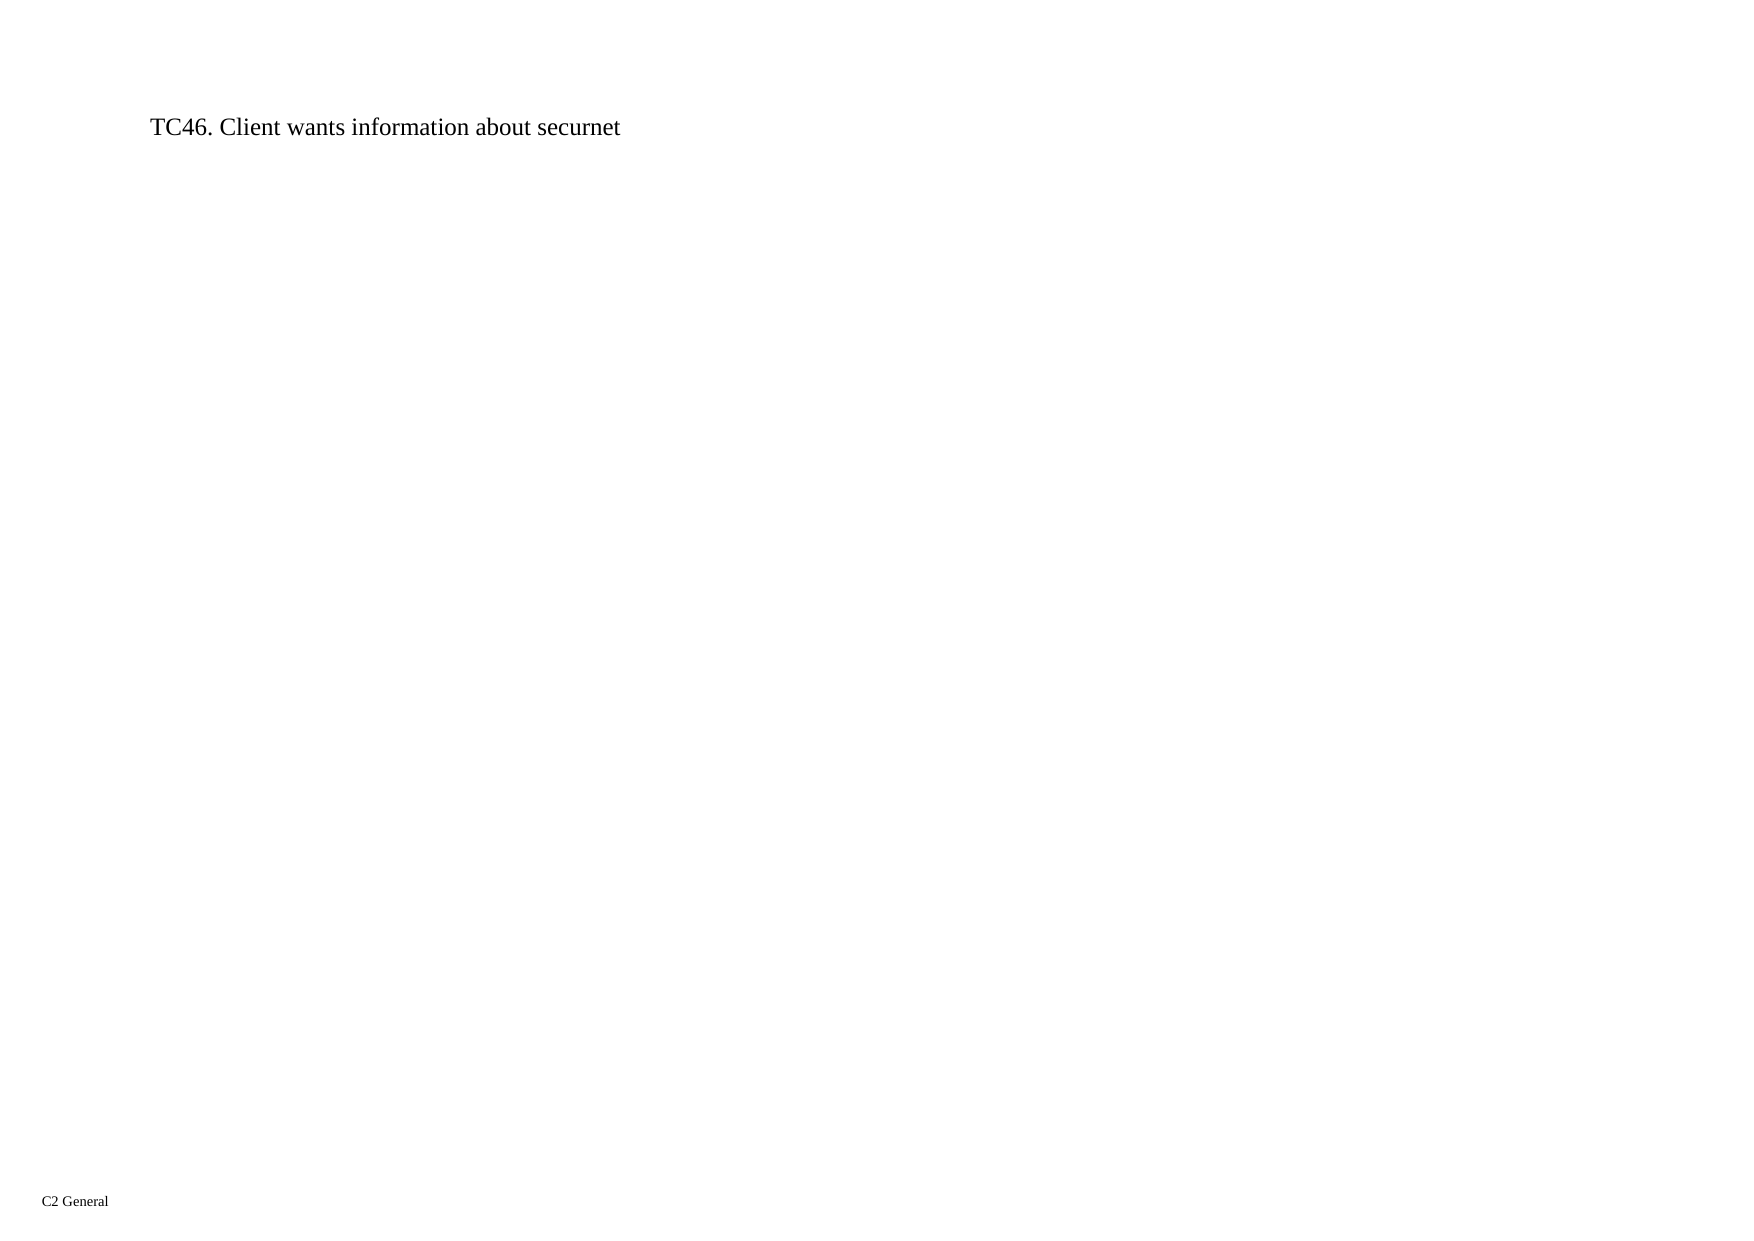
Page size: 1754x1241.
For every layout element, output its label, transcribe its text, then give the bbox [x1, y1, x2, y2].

text TC46. Client wants information about securnet [150, 112, 1604, 141]
